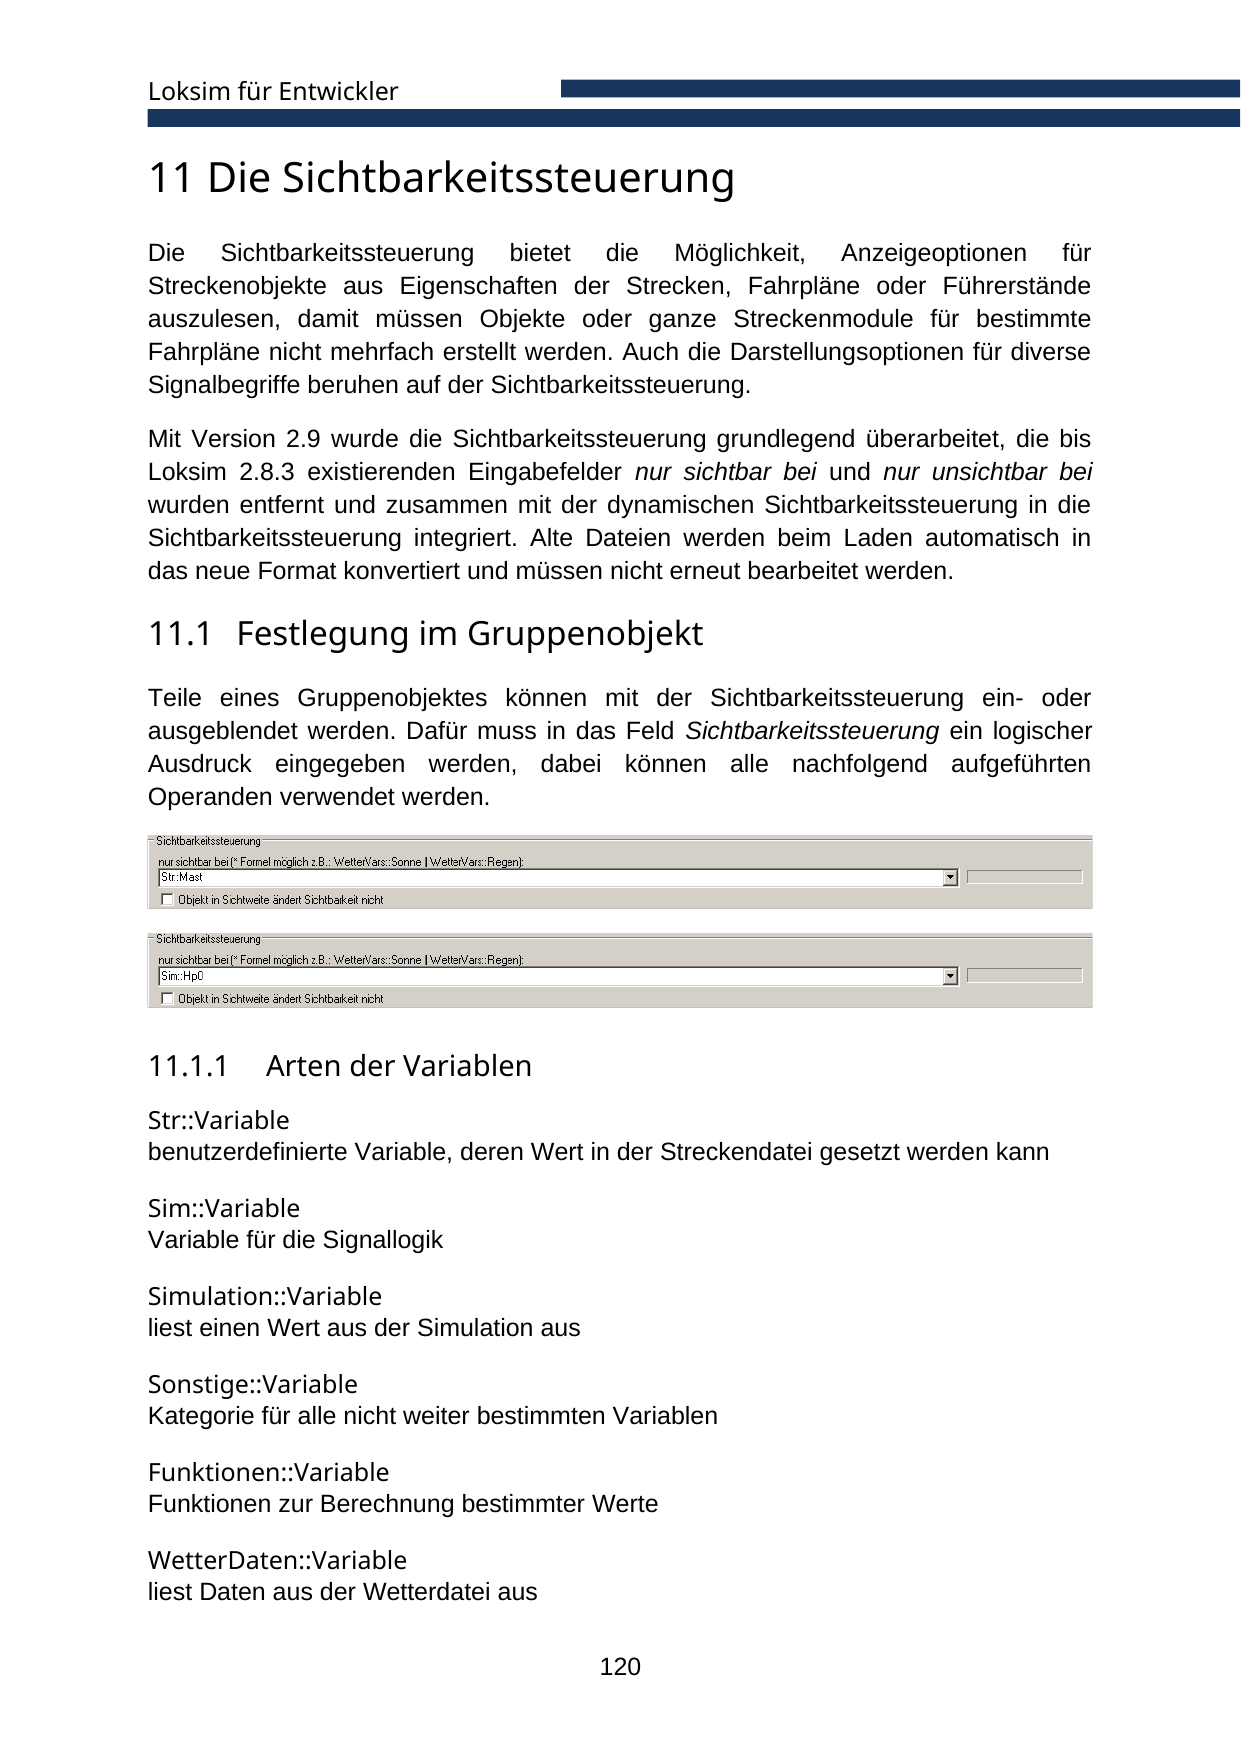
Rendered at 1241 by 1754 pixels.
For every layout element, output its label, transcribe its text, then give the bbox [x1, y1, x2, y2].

text Teile eines Gruppenobjektes können mit der Sichtbarkeitssteuerung ein- oder ausgeblendet werden. Dafür muss in das Feld Sichtbarkeitssteuerung ein logischer Ausdruck eingegeben werden, dabei können alle nachfolgend aufgeführten Operanden verwendet werden. [148, 683, 1093, 811]
text benutzerdefinierte Variable, deren Wert in der Streckendatei gesetzt werden kann [148, 1137, 1093, 1166]
text Die Sichtbarkeitssteuerung bietet die Möglichkeit, Anzeigeoptionen für Streckenobjekte aus Eigenschaften der Strecken, Fahrpläne oder Führerstände auszulesen, damit müssen Objekte oder ganze Streckenmodule für bestimmte Fahrpläne nicht mehrfach erstellt werden. Auch die Darstellungsoptionen für diverse Signalbegriffe beruhen auf der Sichtbarkeitssteuerung. [148, 238, 1093, 399]
subtitle Arten der Variablen [148, 1045, 1093, 1084]
text Mit Version 2.9 wurde die Sichtbarkeitssteuerung grundlegend überarbeitet, die bis Loksim 2.8.3 existierenden Eingabefelder nur sichtbar bei und nur unsichtbar bei wurden entfernt und zusammen mit der dynamischen Sichtbarkeitssteuerung in die Sichtbarkeitssteuerung integriert. Alte Dateien werden beim Laden automatisch in das neue Format konvertiert und müssen nicht erneut bearbeitet werden. [148, 424, 1093, 584]
text Funktionen::Variable [148, 1454, 1093, 1489]
text Sonstige::Variable [148, 1367, 1093, 1401]
text Kategorie für alle nicht weiter bestimmten Variablen [148, 1401, 1093, 1429]
text Str::Variable [148, 1103, 1093, 1137]
text Sim::Variable [148, 1191, 1093, 1225]
text WetterDaten::Variable [148, 1542, 1093, 1577]
text Funktionen zur Berechnung bestimmter Werte [148, 1489, 1093, 1517]
text Simulation::Variable [148, 1279, 1093, 1313]
text Variable für die Signallogik [148, 1225, 1093, 1254]
text liest einen Wert aus der Simulation aus [148, 1313, 1093, 1342]
picture [147, 933, 1093, 1008]
text liest Daten aus der Wetterdatei aus [148, 1577, 1093, 1605]
picture [147, 835, 1093, 909]
subtitle Die Sichtbarkeitssteuerung [148, 148, 1093, 204]
subtitle Festlegung im Gruppenobjekt [148, 610, 1093, 655]
